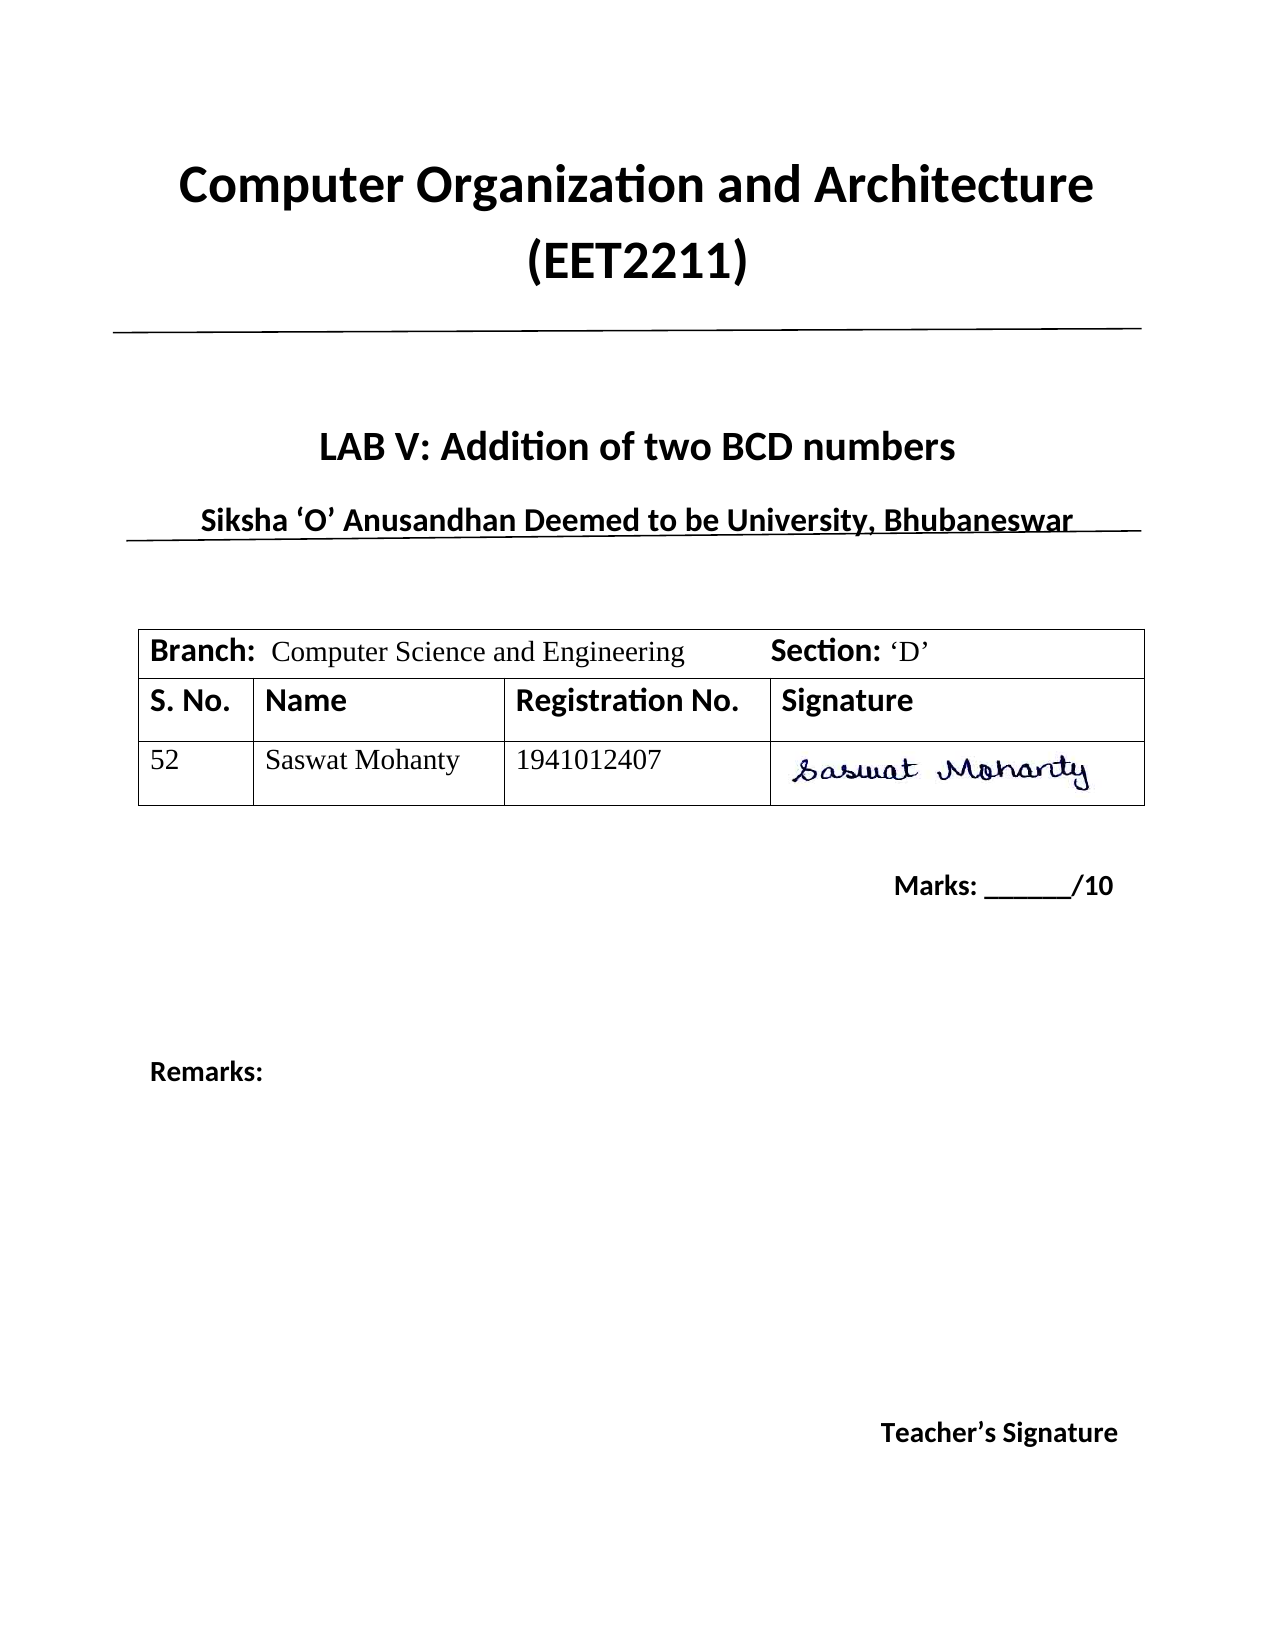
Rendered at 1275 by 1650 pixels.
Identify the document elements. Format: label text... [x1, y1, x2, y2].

picture [781, 742, 1112, 800]
table_cell Registration No. [505, 679, 770, 741]
table_cell [771, 742, 1144, 804]
table_cell 52 [139, 742, 253, 804]
text LAB V: Addition of two BCD numbers [150, 420, 1125, 471]
text Computer Organization and Architecture (EET2211) [150, 150, 1125, 292]
table_cell 1941012407 [505, 742, 770, 804]
text Teacher’s Signature [150, 1414, 1125, 1450]
text Marks: ______/10 [150, 867, 1125, 903]
table_cell Saswat Mohanty [254, 742, 504, 804]
text Remarks: [150, 1053, 1125, 1088]
table_cell S. No. [139, 679, 253, 741]
text Siksha ‘O’ Anusandhan Deemed to be University, Bhubaneswar [150, 499, 1125, 539]
table_cell Signature [771, 679, 1144, 741]
table_header Branch: Computer Science and Engineering Section: ‘D’ [139, 630, 1144, 678]
table_cell Name [254, 679, 504, 741]
